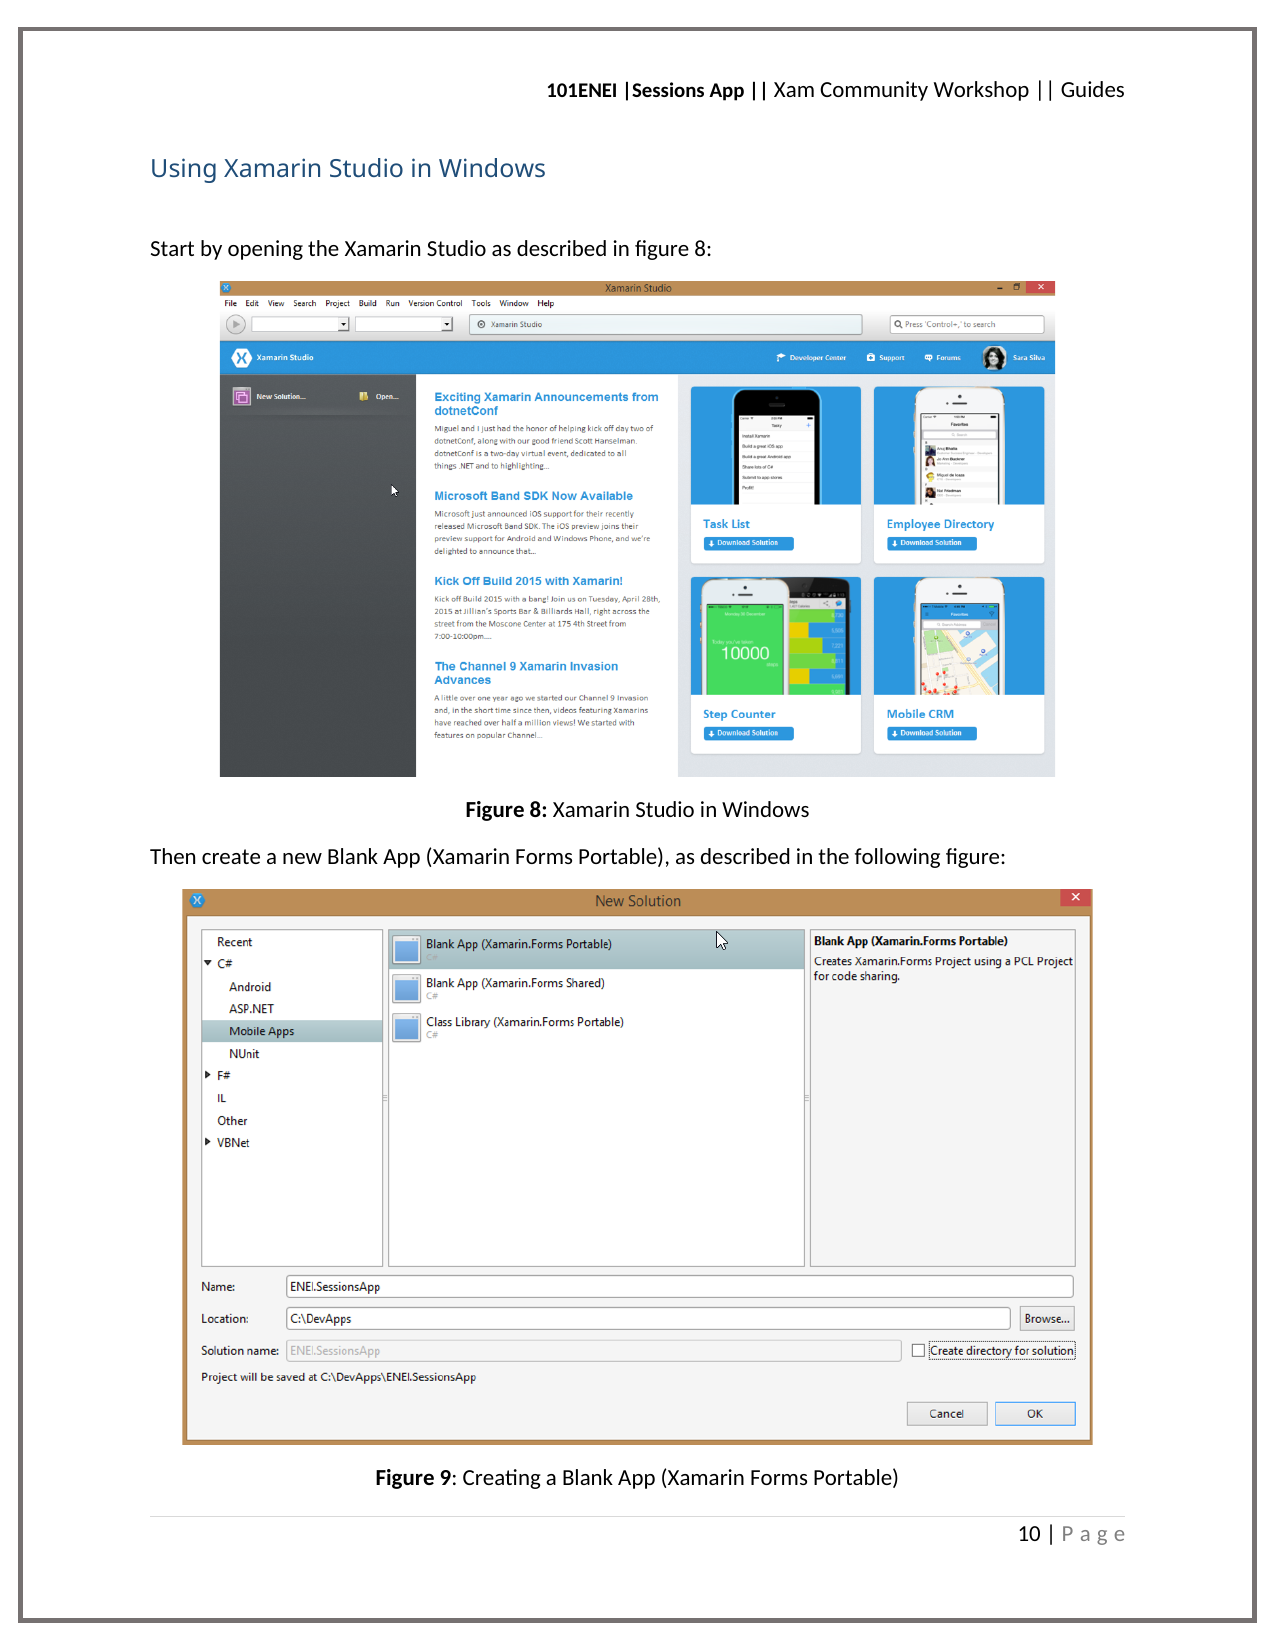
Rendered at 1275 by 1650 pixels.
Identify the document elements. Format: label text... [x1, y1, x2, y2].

text Figure 8: Xamarin Studio in Windows [150, 795, 1125, 823]
subtitle Using Xamarin Studio in Windows [150, 150, 1125, 184]
text Figure 9: Creating a Blank App (Xamarin Forms Portable) [150, 1463, 1125, 1491]
picture [219, 281, 1056, 777]
text Then create a new Blank App (Xamarin Forms Portable), as described in the following figure: [150, 842, 1125, 870]
picture [182, 889, 1093, 1445]
text Start by opening the Xamarin Studio as described in figure 8: [150, 234, 1125, 262]
